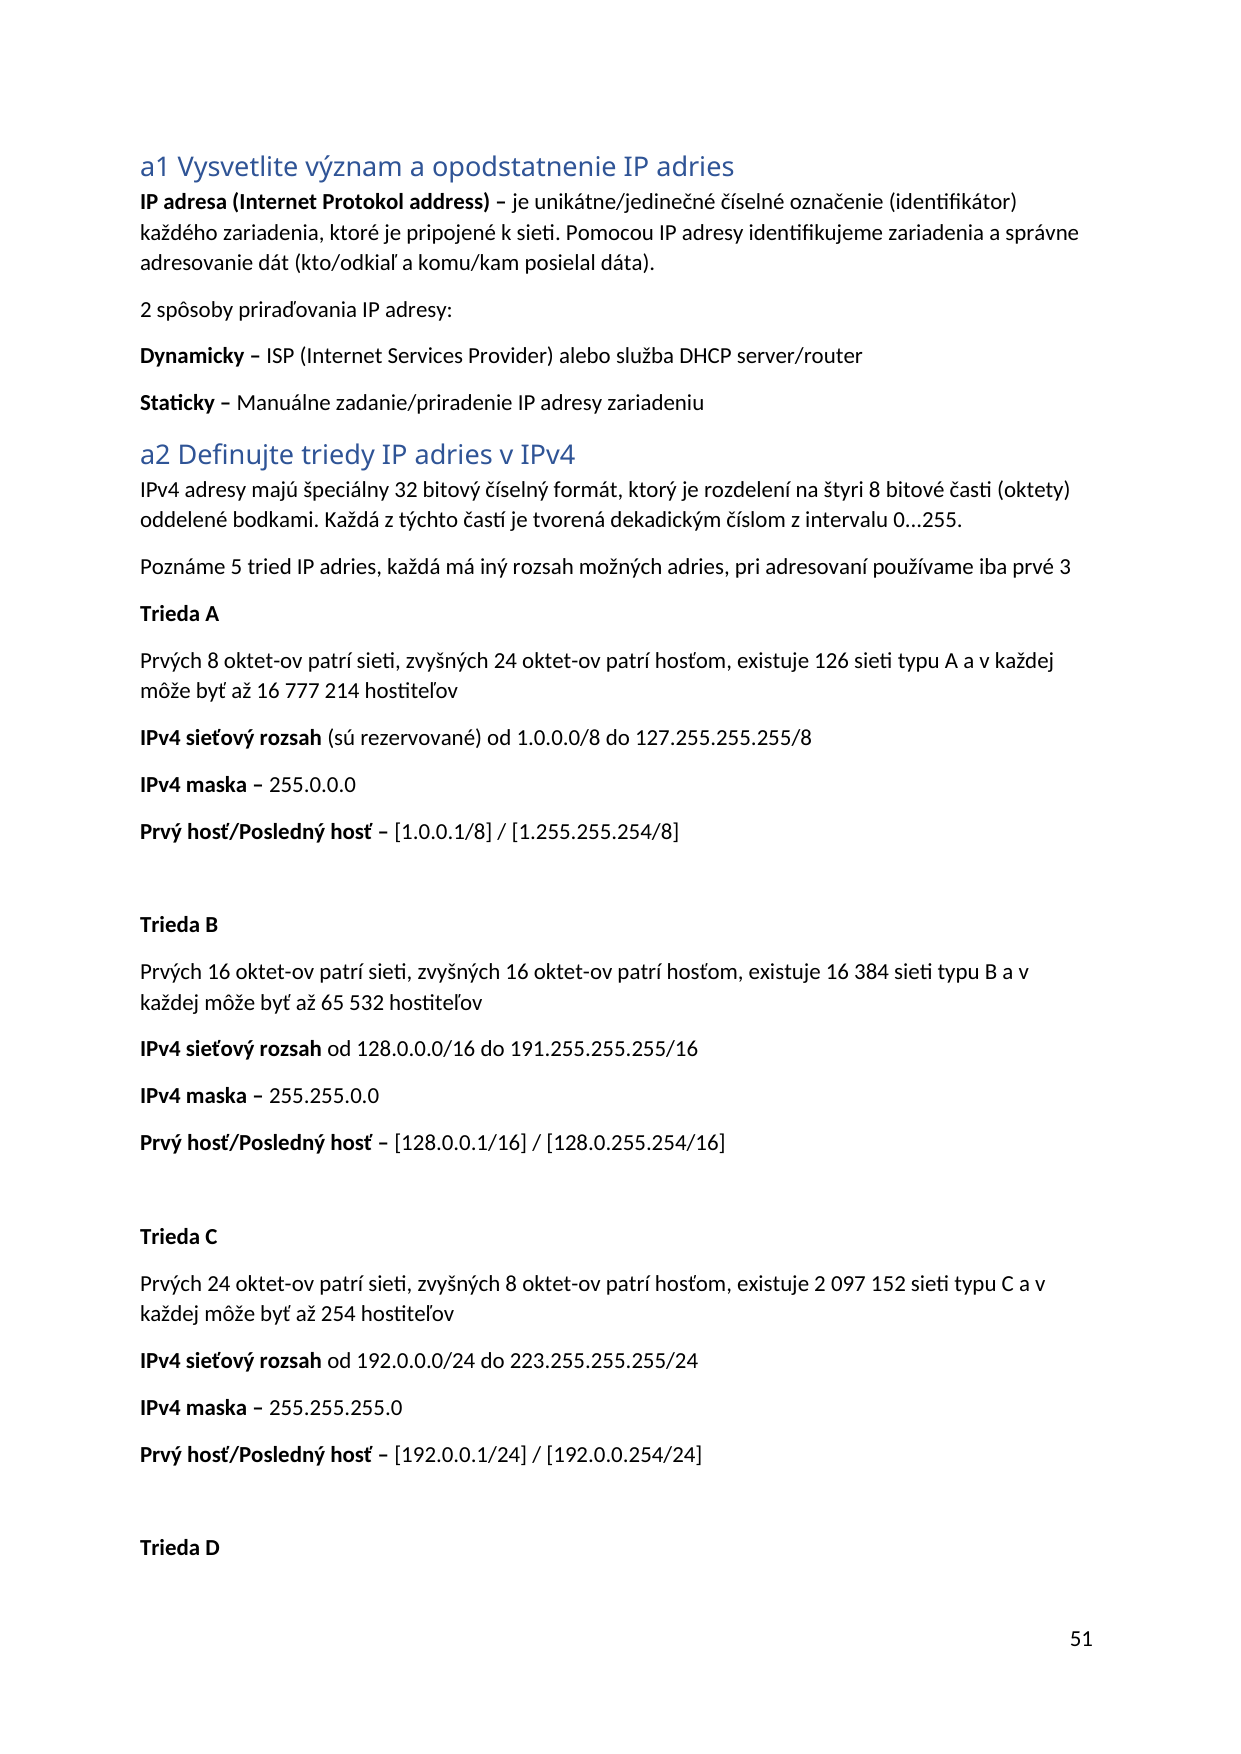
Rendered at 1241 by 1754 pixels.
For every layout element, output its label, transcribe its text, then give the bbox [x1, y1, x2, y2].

text IPv4 maska – 255.255.255.0 [140, 1393, 1093, 1421]
text IPv4 adresy majú špeciálny 32 bitový číselný formát, ktorý je rozdelení na štyri 8 bitové časti (oktety) oddelené bodkami. Každá z týchto častí je tvorená dekadickým číslom z intervalu 0...255. [140, 475, 1093, 533]
text IPv4 sieťový rozsah od 192.0.0.0/24 do 223.255.255.255/24 [140, 1346, 1093, 1374]
text IPv4 sieťový rozsah od 128.0.0.0/16 do 191.255.255.255/16 [140, 1034, 1093, 1062]
subtitle Vysvetlite význam a opodstatnenie IP adries [140, 148, 1093, 184]
text Staticky – Manuálne zadanie/priradenie IP adresy zariadeniu [140, 388, 1093, 416]
text Trieda B [140, 911, 1093, 938]
text Dynamicky – ISP (Internet Services Provider) alebo služba DHCP server/router [140, 342, 1093, 369]
text Prvých 16 oktet-ov patrí sieti, zvyšných 16 oktet-ov patrí hosťom, existuje 16 384 sieti typu B a v každej môže byť až 65 532 hostiteľov [140, 957, 1093, 1016]
text Prvý hosť/Posledný hosť – [128.0.0.1/16] / [128.0.255.254/16] [140, 1128, 1093, 1156]
text 2 spôsoby priraďovania IP adresy: [140, 295, 1093, 323]
text IPv4 maska – 255.0.0.0 [140, 770, 1093, 798]
text Poznáme 5 tried IP adries, každá má iný rozsah možných adries, pri adresovaní používame iba prvé 3 [140, 552, 1093, 580]
text IPv4 maska – 255.255.0.0 [140, 1081, 1093, 1109]
text IP adresa (Internet Protokol address) – je unikátne/jedinečné číselné označenie (identifikátor) každého zariadenia, ktoré je pripojené k sieti. Pomocou IP adresy identifikujeme zariadenia a správne adresovanie dát (kto/odkiaľ a komu/kam posielal dáta). [140, 187, 1093, 276]
subtitle Definujte triedy IP adries v IPv4 [140, 435, 1093, 472]
text Prvý hosť/Posledný hosť – [192.0.0.1/24] / [192.0.0.254/24] [140, 1440, 1093, 1468]
text Prvých 8 oktet-ov patrí sieti, zvyšných 24 oktet-ov patrí hosťom, existuje 126 sieti typu A a v každej môže byť až 16 777 214 hostiteľov [140, 646, 1093, 704]
text Prvý hosť/Posledný hosť – [1.0.0.1/8] / [1.255.255.254/8] [140, 817, 1093, 845]
text IPv4 sieťový rozsah (sú rezervované) od 1.0.0.0/8 do 127.255.255.255/8 [140, 723, 1093, 751]
text Prvých 24 oktet-ov patrí sieti, zvyšných 8 oktet-ov patrí hosťom, existuje 2 097 152 sieti typu C a v každej môže byť až 254 hostiteľov [140, 1269, 1093, 1327]
text Trieda C [140, 1222, 1093, 1250]
text Trieda A [140, 599, 1093, 627]
text Trieda D [140, 1533, 1093, 1561]
